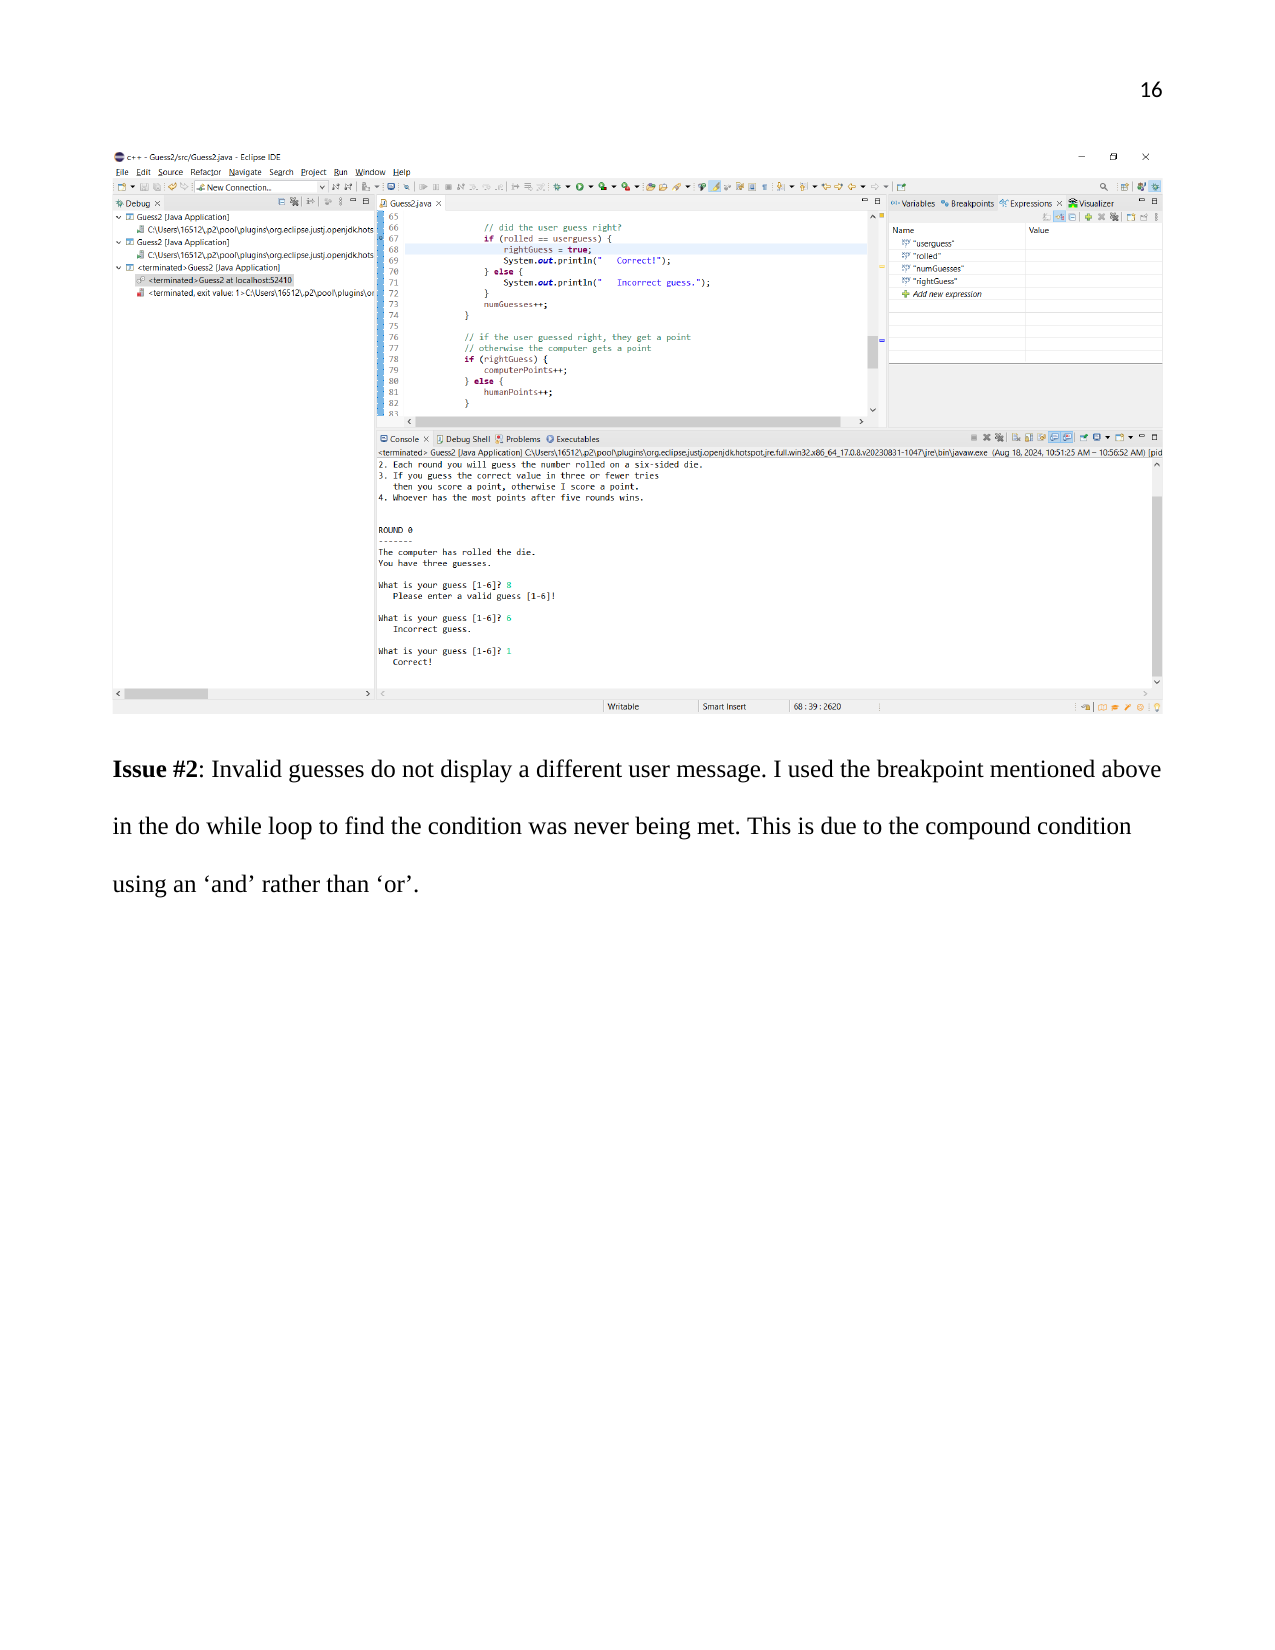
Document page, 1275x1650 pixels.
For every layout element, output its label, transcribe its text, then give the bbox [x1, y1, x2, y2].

picture [112, 150, 1163, 714]
text Issue #2: Invalid guesses do not display a different user message. I used the breakpoint mentioned above in the do while loop to find the condition was never being met. This is due to the compound condition using an ‘and’ rather than ‘or’. [112, 754, 1162, 898]
